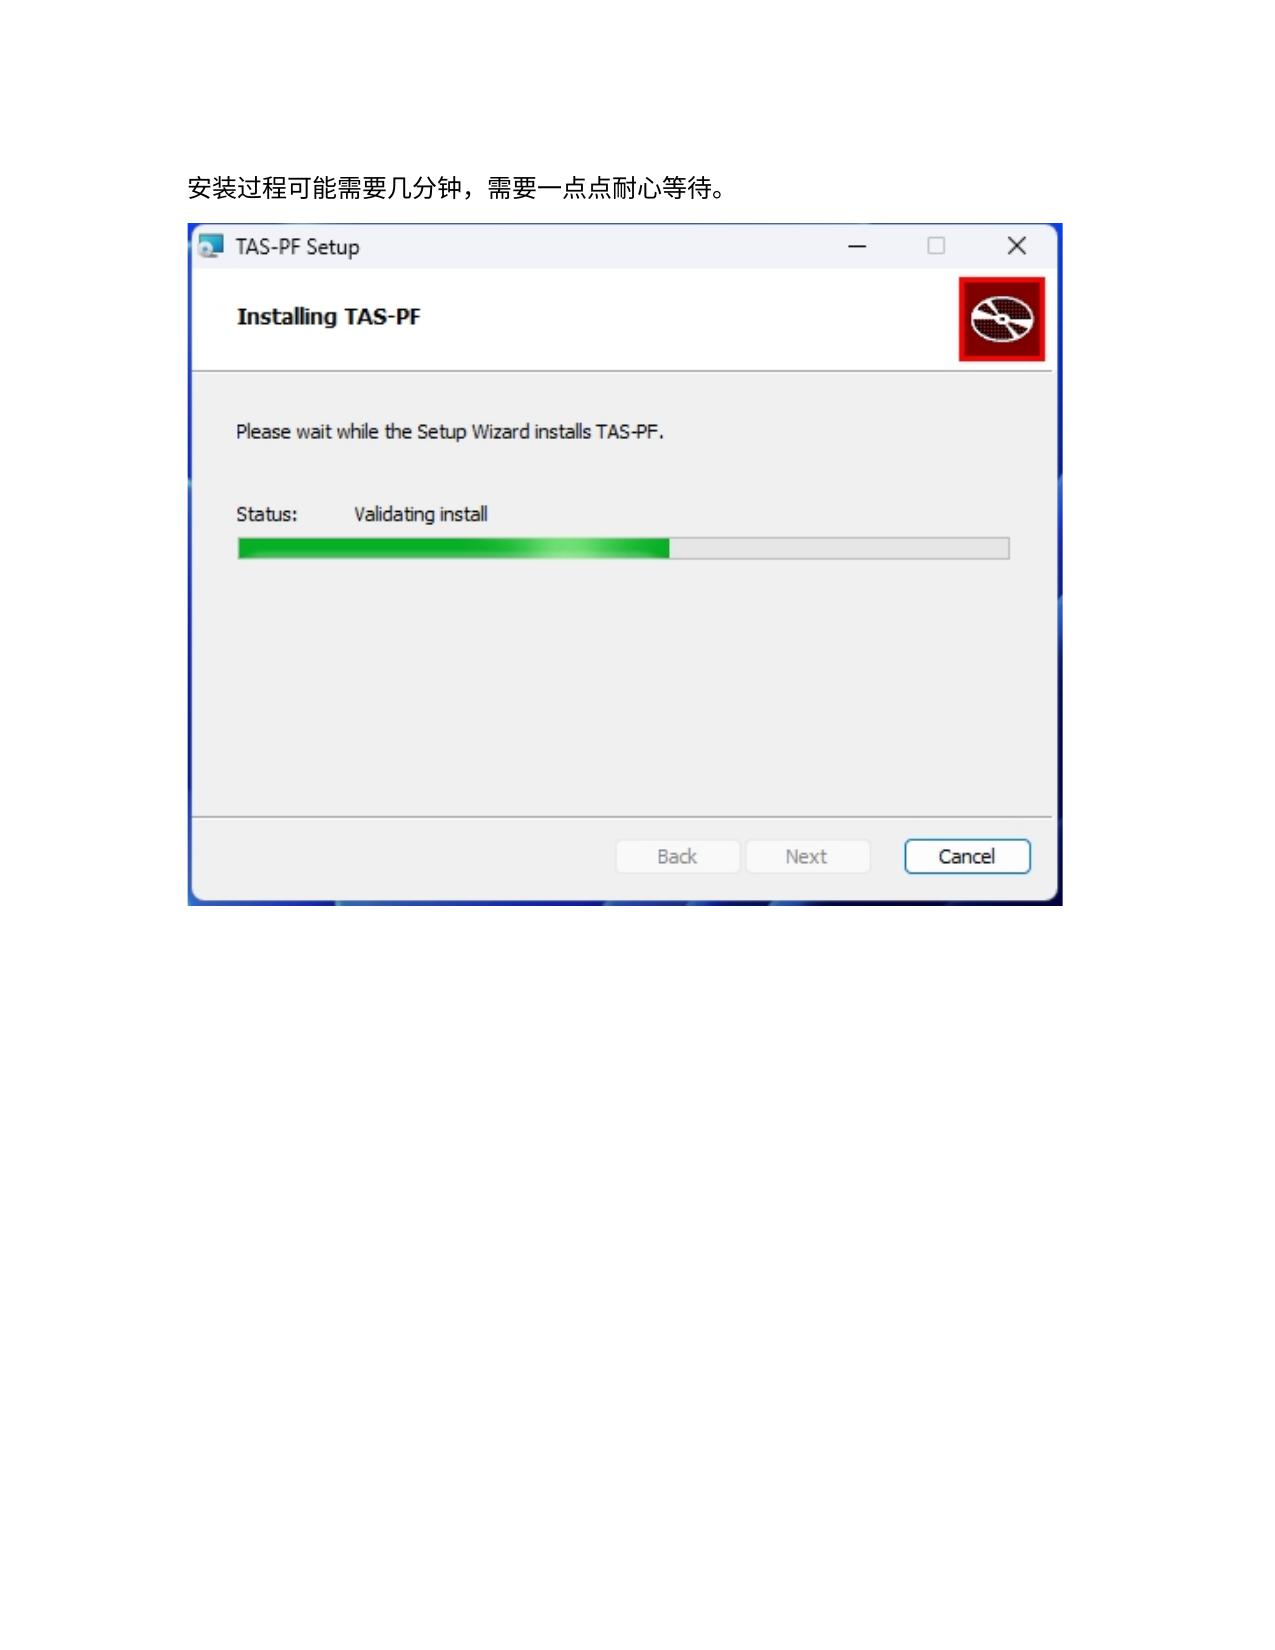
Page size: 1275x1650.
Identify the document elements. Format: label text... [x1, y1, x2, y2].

text 安装过程可能需要几分钟，需要一点点耐心等待。 [187, 169, 1087, 205]
picture [187, 223, 1063, 906]
